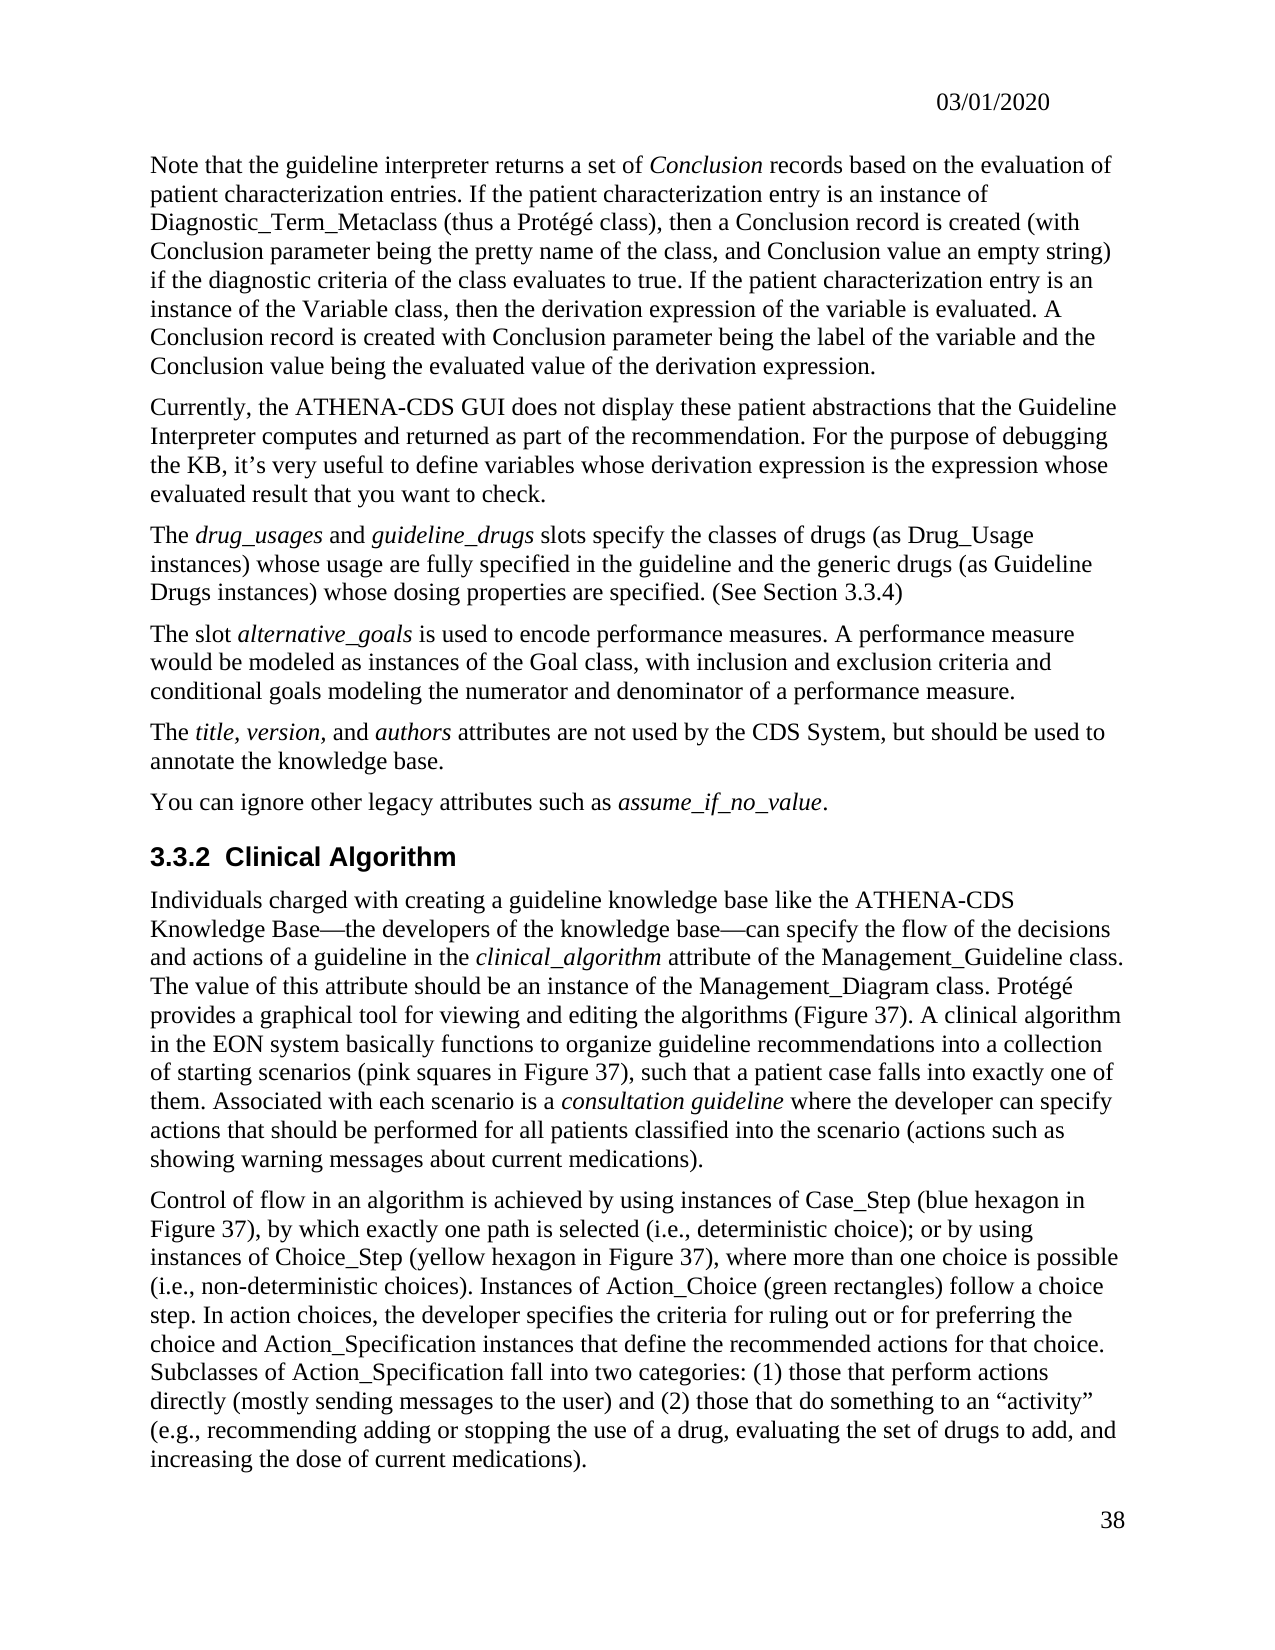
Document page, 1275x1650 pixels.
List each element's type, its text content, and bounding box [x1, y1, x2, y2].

text The drug_usages and guideline_drugs slots specify the classes of drugs (as Drug_Usage instances) whose usage are fully specified in the guideline and the generic drugs (as Guideline Drugs instances) whose dosing properties are specified. (See Section 3.3.4) [150, 520, 1125, 606]
text Currently, the ATHENA-CDS GUI does not display these patient abstractions that the Guideline Interpreter computes and returned as part of the recommendation. For the purpose of debugging the KB, it’s very useful to define variables whose derivation expression is the expression whose evaluated result that you want to check. [150, 392, 1125, 507]
text The title, version, and authors attributes are not used by the CDS System, but should be used to annotate the knowledge base. [150, 717, 1125, 775]
text Control of flow in an algorithm is achieved by using instances of Case_Step (blue hexagon in Figure 37), by which exactly one path is selected (i.e., deterministic choice); or by using instances of Choice_Step (yellow hexagon in Figure 37), where more than one choice is possible (i.e., non-deterministic choices). Instances of Action_Choice (green rectangles) follow a choice step. In action choices, the developer specifies the criteria for ruling out or for preferring the choice and Action_Specification instances that define the recommended actions for that choice. Subclasses of Action_Specification fall into two categories: (1) those that perform actions directly (mostly sending messages to the user) and (2) those that do something to an “activity” (e.g., recommending adding or stopping the use of a drug, evaluating the set of drugs to add, and increasing the dose of current medications). [150, 1185, 1125, 1472]
text Individuals charged with creating a guideline knowledge base like the ATHENA-CDS Knowledge Base—the developers of the knowledge base—can specify the flow of the decisions and actions of a guideline in the clinical_algorithm attribute of the Management_Guideline class. The value of this attribute should be an instance of the Management_Diagram class. Protégé provides a graphical tool for viewing and editing the algorithms (Figure 37). A clinical algorithm in the EON system basically functions to organize guideline recommendations into a collection of starting scenarios (pink squares in Figure 37), such that a patient case falls into exactly one of them. Associated with each scenario is a consultation guideline where the developer can specify actions that should be performed for all patients classified into the scenario (actions such as showing warning messages about current medications). [150, 885, 1125, 1172]
text Note that the guideline interpreter returns a set of Conclusion records based on the evaluation of patient characterization entries. If the patient characterization entry is an instance of Diagnostic_Term_Metaclass (thus a Protégé class), then a Conclusion record is created (with Conclusion parameter being the pretty name of the class, and Conclusion value an empty string) if the diagnostic criteria of the class evaluates to true. If the patient characterization entry is an instance of the Variable class, then the derivation expression of the variable is evaluated. A Conclusion record is created with Conclusion parameter being the label of the variable and the Conclusion value being the evaluated value of the derivation expression. [150, 150, 1125, 380]
text The slot alternative_goals is used to encode performance measures. A performance measure would be modeled as instances of the Goal class, with inclusion and exclusion criteria and conditional goals modeling the numerator and denominator of a performance measure. [150, 619, 1125, 705]
subtitle ​Clinical Algorithm [150, 841, 1125, 872]
text You can ignore other legacy attributes such as assume_if_no_value. [150, 787, 1125, 816]
